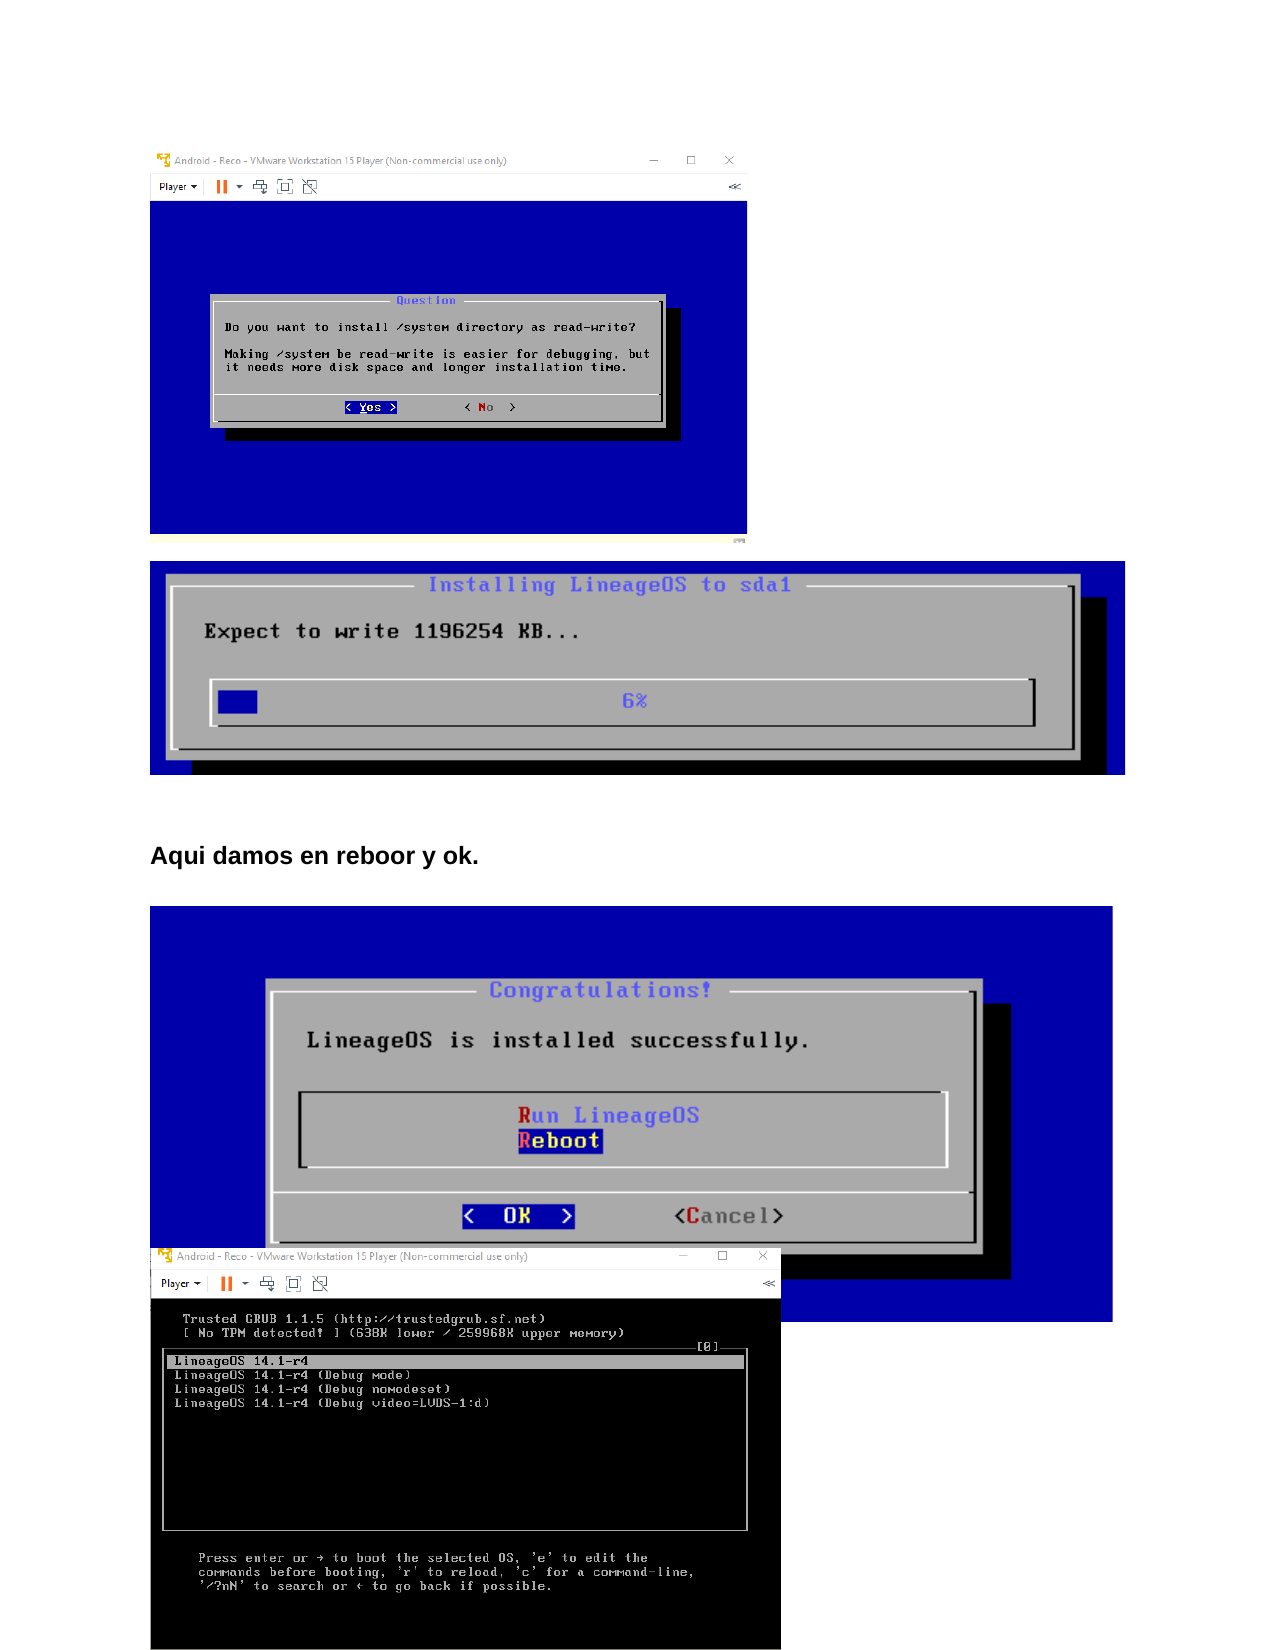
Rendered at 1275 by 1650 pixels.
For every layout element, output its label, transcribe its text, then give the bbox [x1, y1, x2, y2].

picture [150, 150, 748, 543]
text Aqui damos en reboor y ok. [150, 841, 1125, 870]
picture [150, 906, 1113, 1650]
picture [150, 561, 1125, 775]
